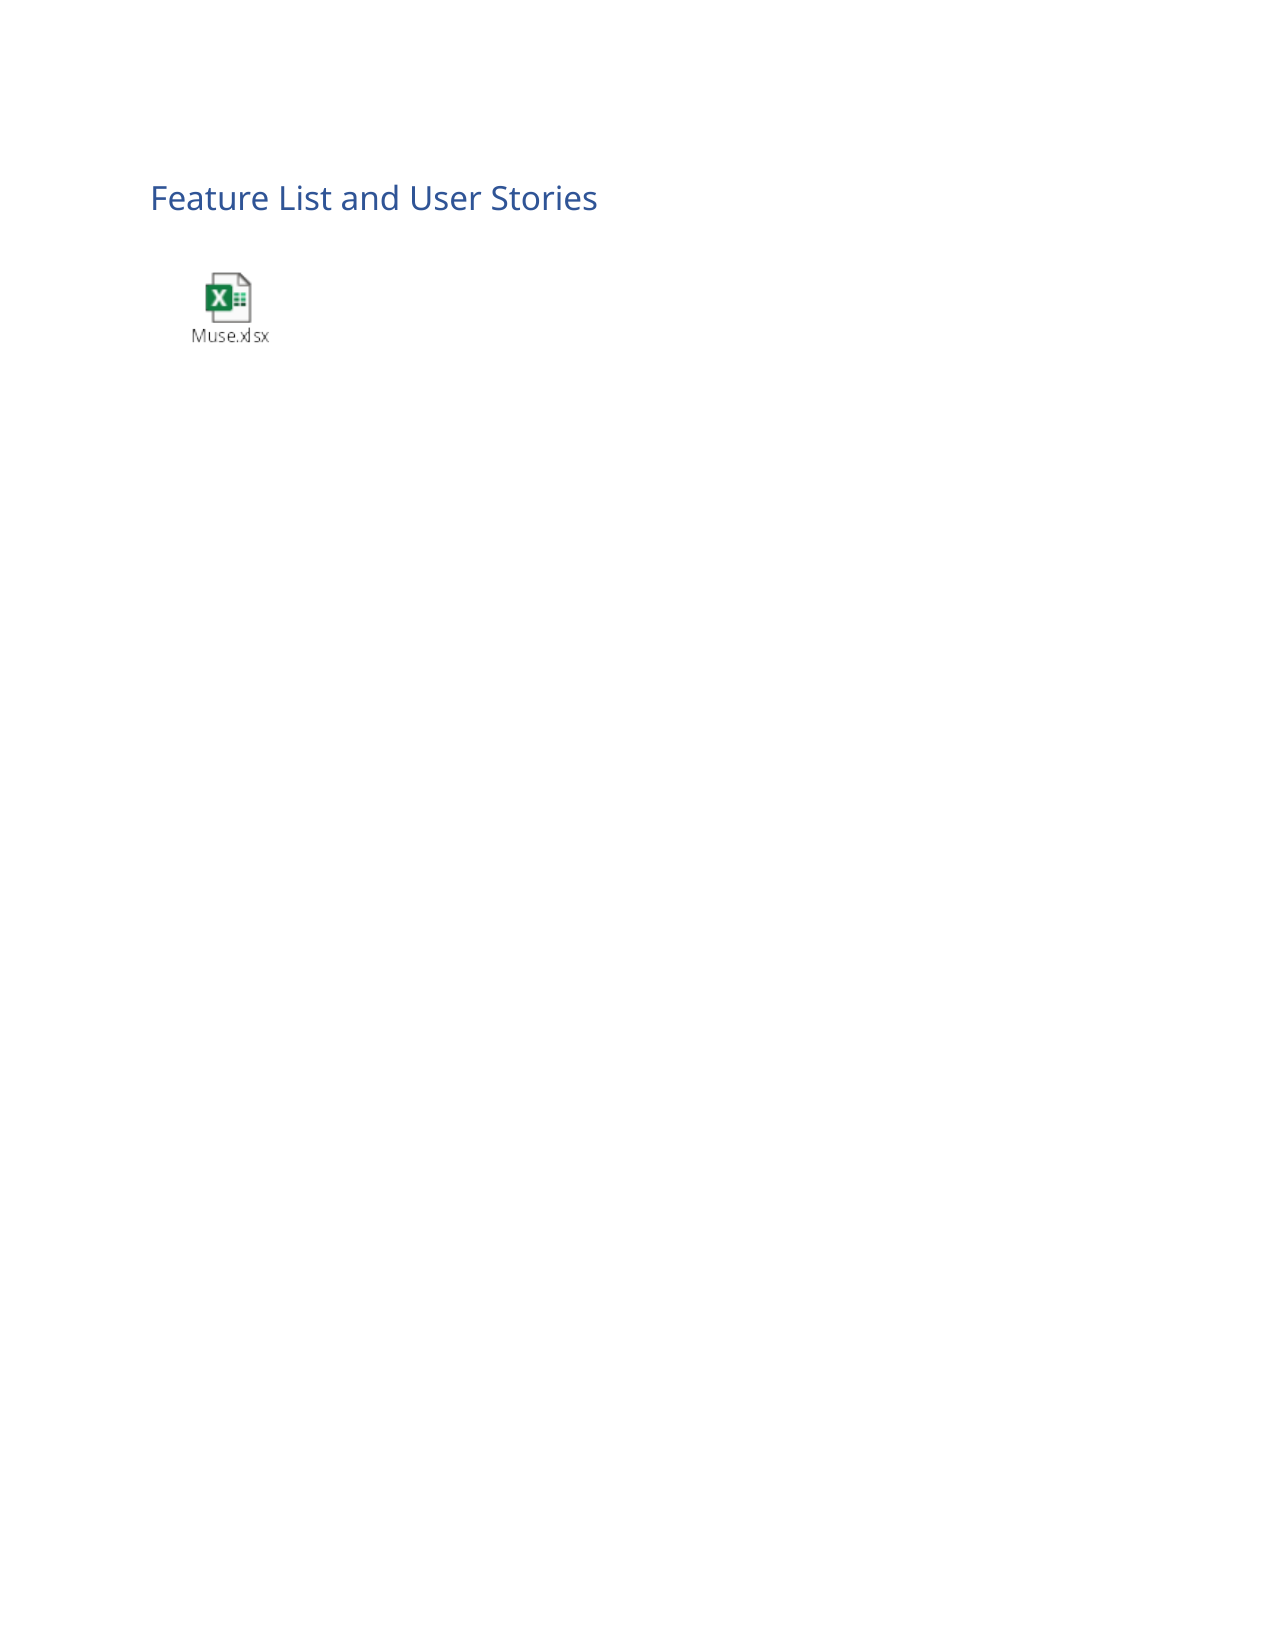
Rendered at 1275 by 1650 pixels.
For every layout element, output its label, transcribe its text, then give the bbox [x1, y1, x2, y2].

subtitle Feature List and User Stories [150, 175, 1125, 220]
